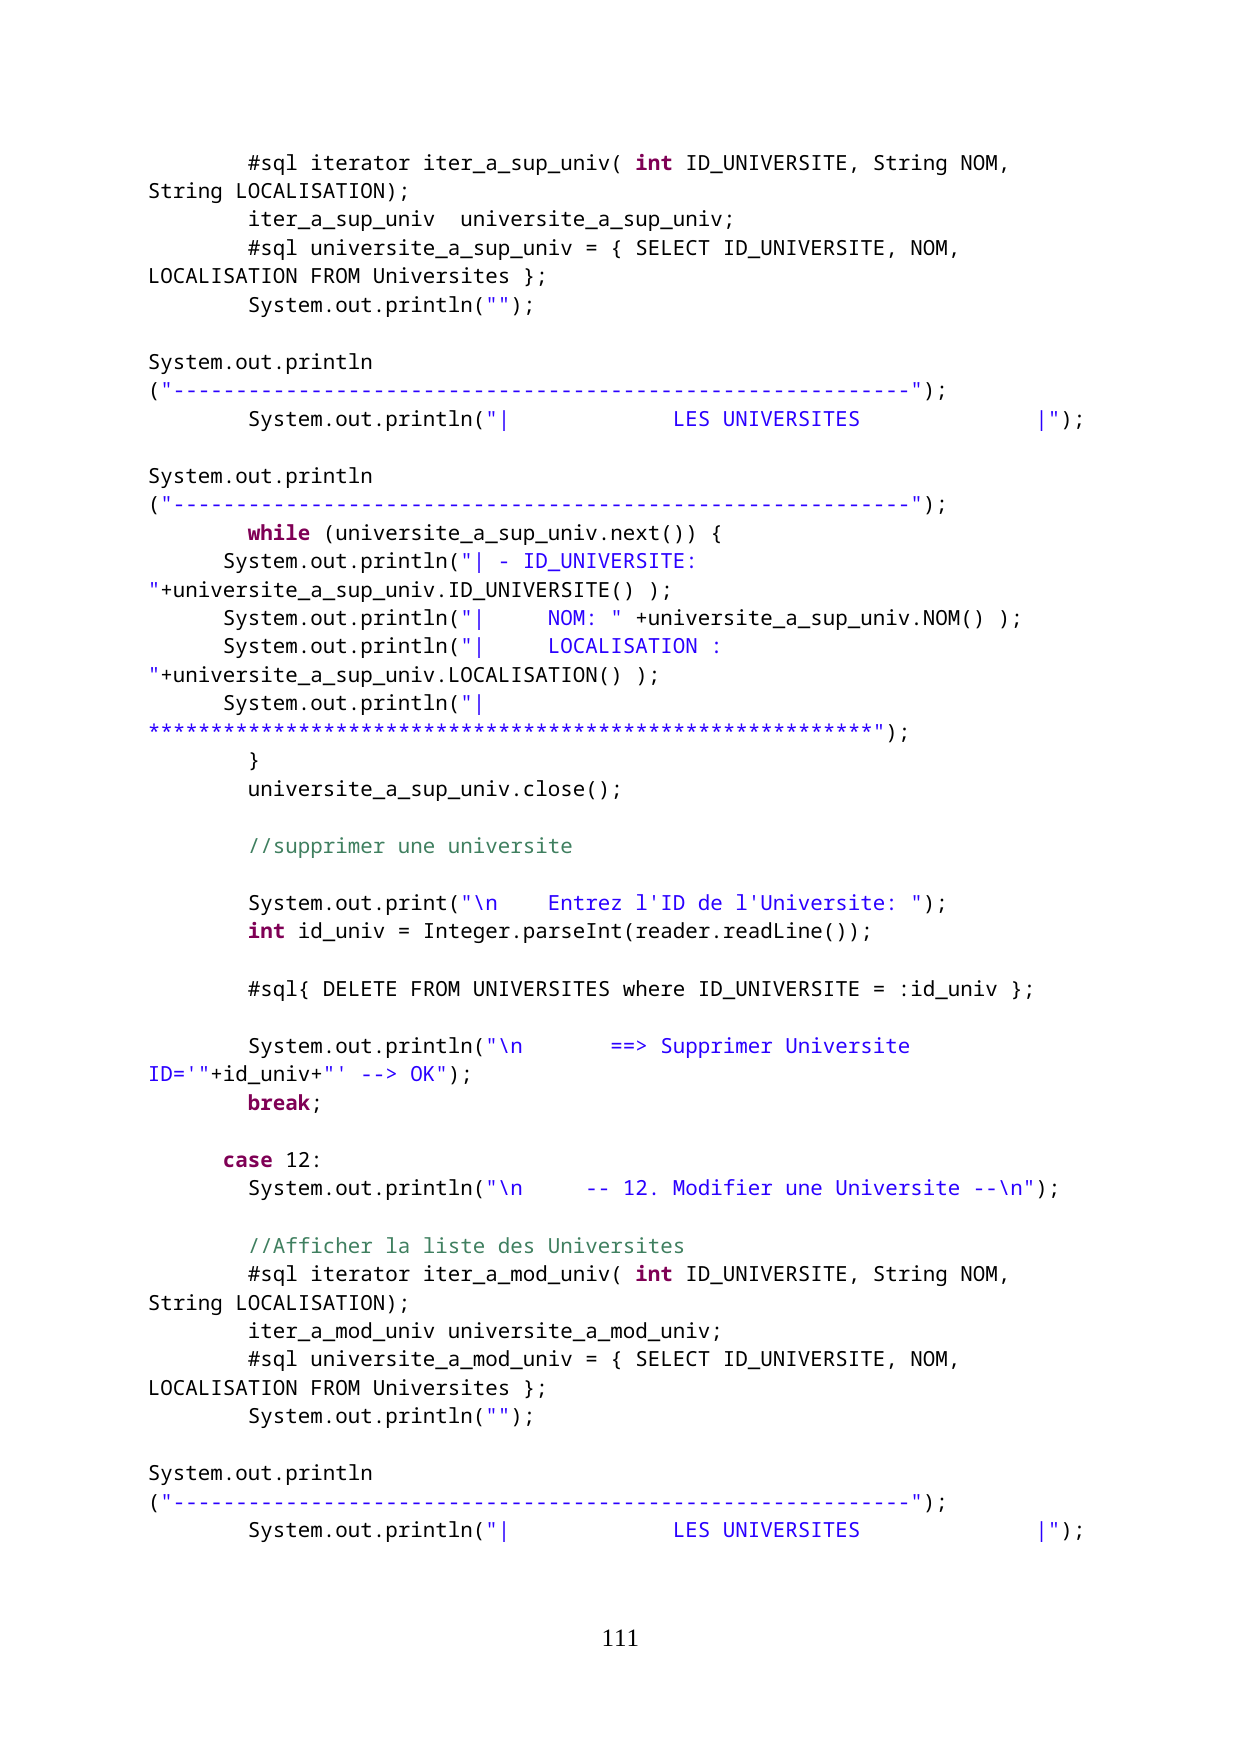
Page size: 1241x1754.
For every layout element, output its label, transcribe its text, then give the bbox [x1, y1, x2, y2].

text System.out.println(""); [148, 1401, 1093, 1430]
text System.out.println("| LES UNIVERSITES |"); [148, 1515, 1093, 1544]
text #sql iterator iter_a_mod_univ( int ID_UNIVERSITE, String NOM, String LOCALISATION); [148, 1259, 1093, 1316]
text System.out.println("| LES UNIVERSITES |"); [148, 404, 1093, 432]
text System.out.println("| LOCALISATION : "+universite_a_sup_univ.LOCALISATION() ); [148, 632, 1093, 688]
text iter_a_sup_univ universite_a_sup_univ; [148, 204, 1093, 233]
text #sql{ DELETE FROM UNIVERSITES where ID_UNIVERSITE = :id_univ }; [148, 974, 1093, 1002]
text //Afficher la liste des Universites [148, 1231, 1093, 1259]
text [148, 1430, 1093, 1515]
text #sql universite_a_mod_univ = { SELECT ID_UNIVERSITE, NOM, LOCALISATION FROM Universites }; [148, 1344, 1093, 1401]
text System.out.println("\n -- 12. Modifier une Universite --\n"); [148, 1173, 1093, 1202]
text System.out.print("\n Entrez l'ID de l'Universite: "); [148, 888, 1093, 917]
text break; [148, 1088, 1093, 1116]
text #sql iterator iter_a_sup_univ( int ID_UNIVERSITE, String NOM, String LOCALISATION); [148, 148, 1093, 204]
text int id_univ = Integer.parseInt(reader.readLine()); [148, 917, 1093, 945]
text System.out.println(""); [148, 290, 1093, 318]
text iter_a_mod_univ universite_a_mod_univ; [148, 1316, 1093, 1344]
text System.out.println("| NOM: " +universite_a_sup_univ.NOM() ); [148, 603, 1093, 632]
text } [148, 745, 1093, 774]
text System.out.println("\n ==> Supprimer Universite ID='"+id_univ+"' --> OK"); [148, 1031, 1093, 1088]
text while (universite_a_sup_univ.next()) { [148, 518, 1093, 546]
text case 12: [148, 1145, 1093, 1173]
text System.out.println("| **********************************************************"); [148, 688, 1093, 745]
text System.out.println("-----------------------------------------------------------"); [148, 432, 1093, 518]
text //supprimer une universite [148, 831, 1093, 859]
text #sql universite_a_sup_univ = { SELECT ID_UNIVERSITE, NOM, LOCALISATION FROM Universites }; [148, 233, 1093, 290]
text universite_a_sup_univ.close(); [148, 774, 1093, 802]
text System.out.println("| - ID_UNIVERSITE: "+universite_a_sup_univ.ID_UNIVERSITE() ); [148, 546, 1093, 603]
text System.out.println("-----------------------------------------------------------"); [148, 318, 1093, 404]
